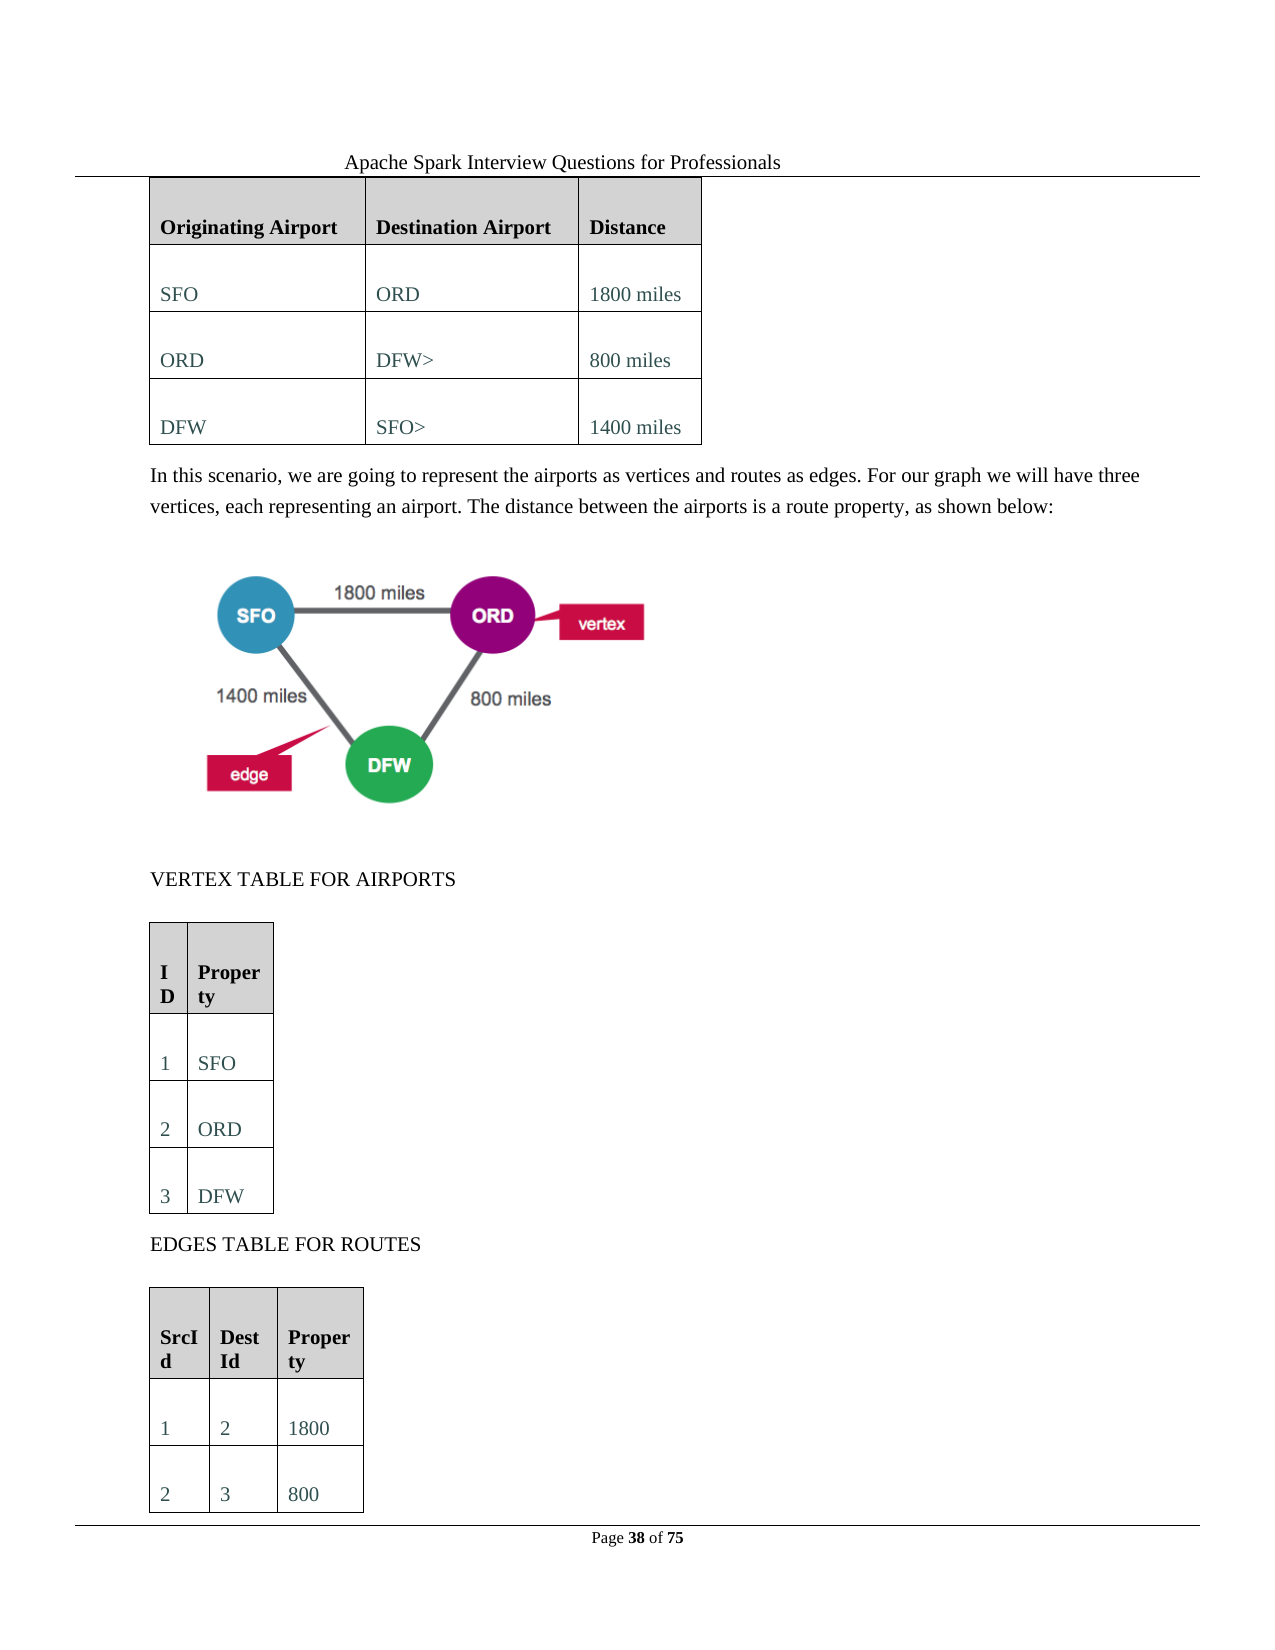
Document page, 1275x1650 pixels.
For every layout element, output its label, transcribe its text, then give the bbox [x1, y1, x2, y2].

table_header SrcId [150, 1288, 209, 1378]
table_cell 3 [150, 1148, 187, 1213]
picture [150, 549, 680, 850]
table_cell 2 [150, 1446, 209, 1512]
table_header DestId [210, 1288, 277, 1378]
table_cell SFO> [366, 379, 578, 444]
table_header ID [150, 923, 187, 1013]
table_cell 1800 [278, 1379, 363, 1445]
table_cell DFW [188, 1148, 273, 1213]
table_header Property [278, 1288, 363, 1378]
table_cell 3 [210, 1446, 277, 1512]
table_cell 1400 miles [579, 379, 701, 444]
table_cell SFO [150, 245, 365, 311]
table_cell 2 [150, 1081, 187, 1147]
table_cell ORD [150, 312, 365, 377]
text EDGES TABLE FOR ROUTES [150, 1225, 1200, 1256]
text VERTEX TABLE FOR AIRPORTS [150, 860, 1200, 891]
table_cell 800 miles [579, 312, 701, 377]
table_cell 2 [210, 1379, 277, 1445]
table_header Originating Airport [150, 178, 365, 244]
table_cell SFO [188, 1014, 273, 1080]
text In this scenario, we are going to represent the airports as vertices and routes as edges. For our graph we will have three vertices, each representing an airport. The distance between the airports is a route property, as shown below: [150, 456, 1200, 518]
table_header Property [188, 923, 273, 1013]
table_cell 1 [150, 1379, 209, 1445]
table_cell 800 [278, 1446, 363, 1512]
table_cell 1800 miles [579, 245, 701, 311]
table_cell ORD [188, 1081, 273, 1147]
table_cell DFW> [366, 312, 578, 377]
table_cell DFW [150, 379, 365, 444]
table_header Destination Airport [366, 178, 578, 244]
table_cell 1 [150, 1014, 187, 1080]
table_cell ORD [366, 245, 578, 311]
table_header Distance [579, 178, 701, 244]
